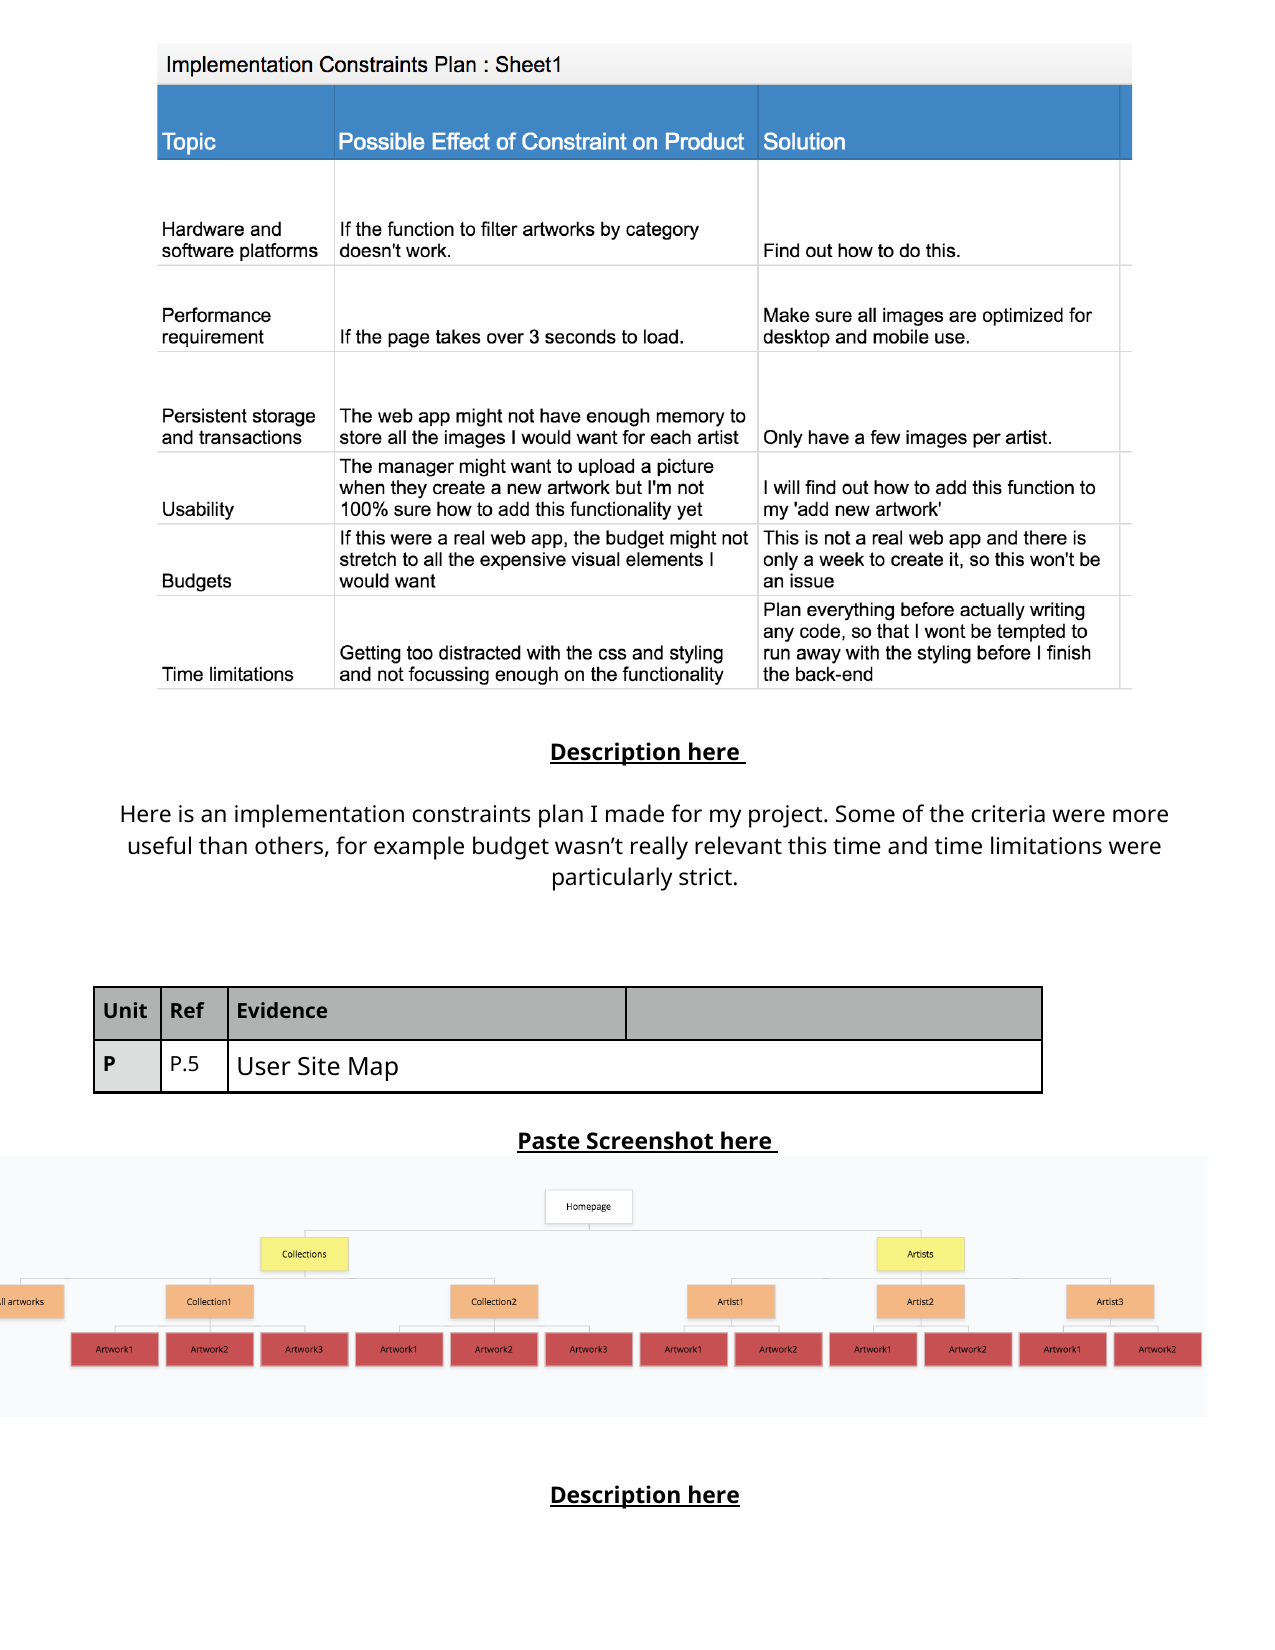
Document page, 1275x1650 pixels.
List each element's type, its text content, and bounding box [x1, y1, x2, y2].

text Description here [106, 736, 1184, 767]
picture [157, 43, 1133, 705]
table_header Unit [95, 988, 160, 1039]
table_header Ref [162, 988, 227, 1039]
table_cell P.5 [162, 1041, 227, 1091]
table_header Evidence [229, 988, 625, 1039]
table_cell User Site Map [229, 1041, 1041, 1091]
table_cell P [95, 1041, 160, 1091]
table_header [627, 988, 1041, 1039]
picture [0, 1156, 1208, 1417]
text Paste Screenshot here [106, 1125, 1184, 1156]
text Description here [106, 1479, 1184, 1510]
text Here is an implementation constraints plan I made for my project. Some of the criteria were more useful than others, for example budget wasn’t really relevant this time and time limitations were particularly strict. [106, 798, 1184, 892]
